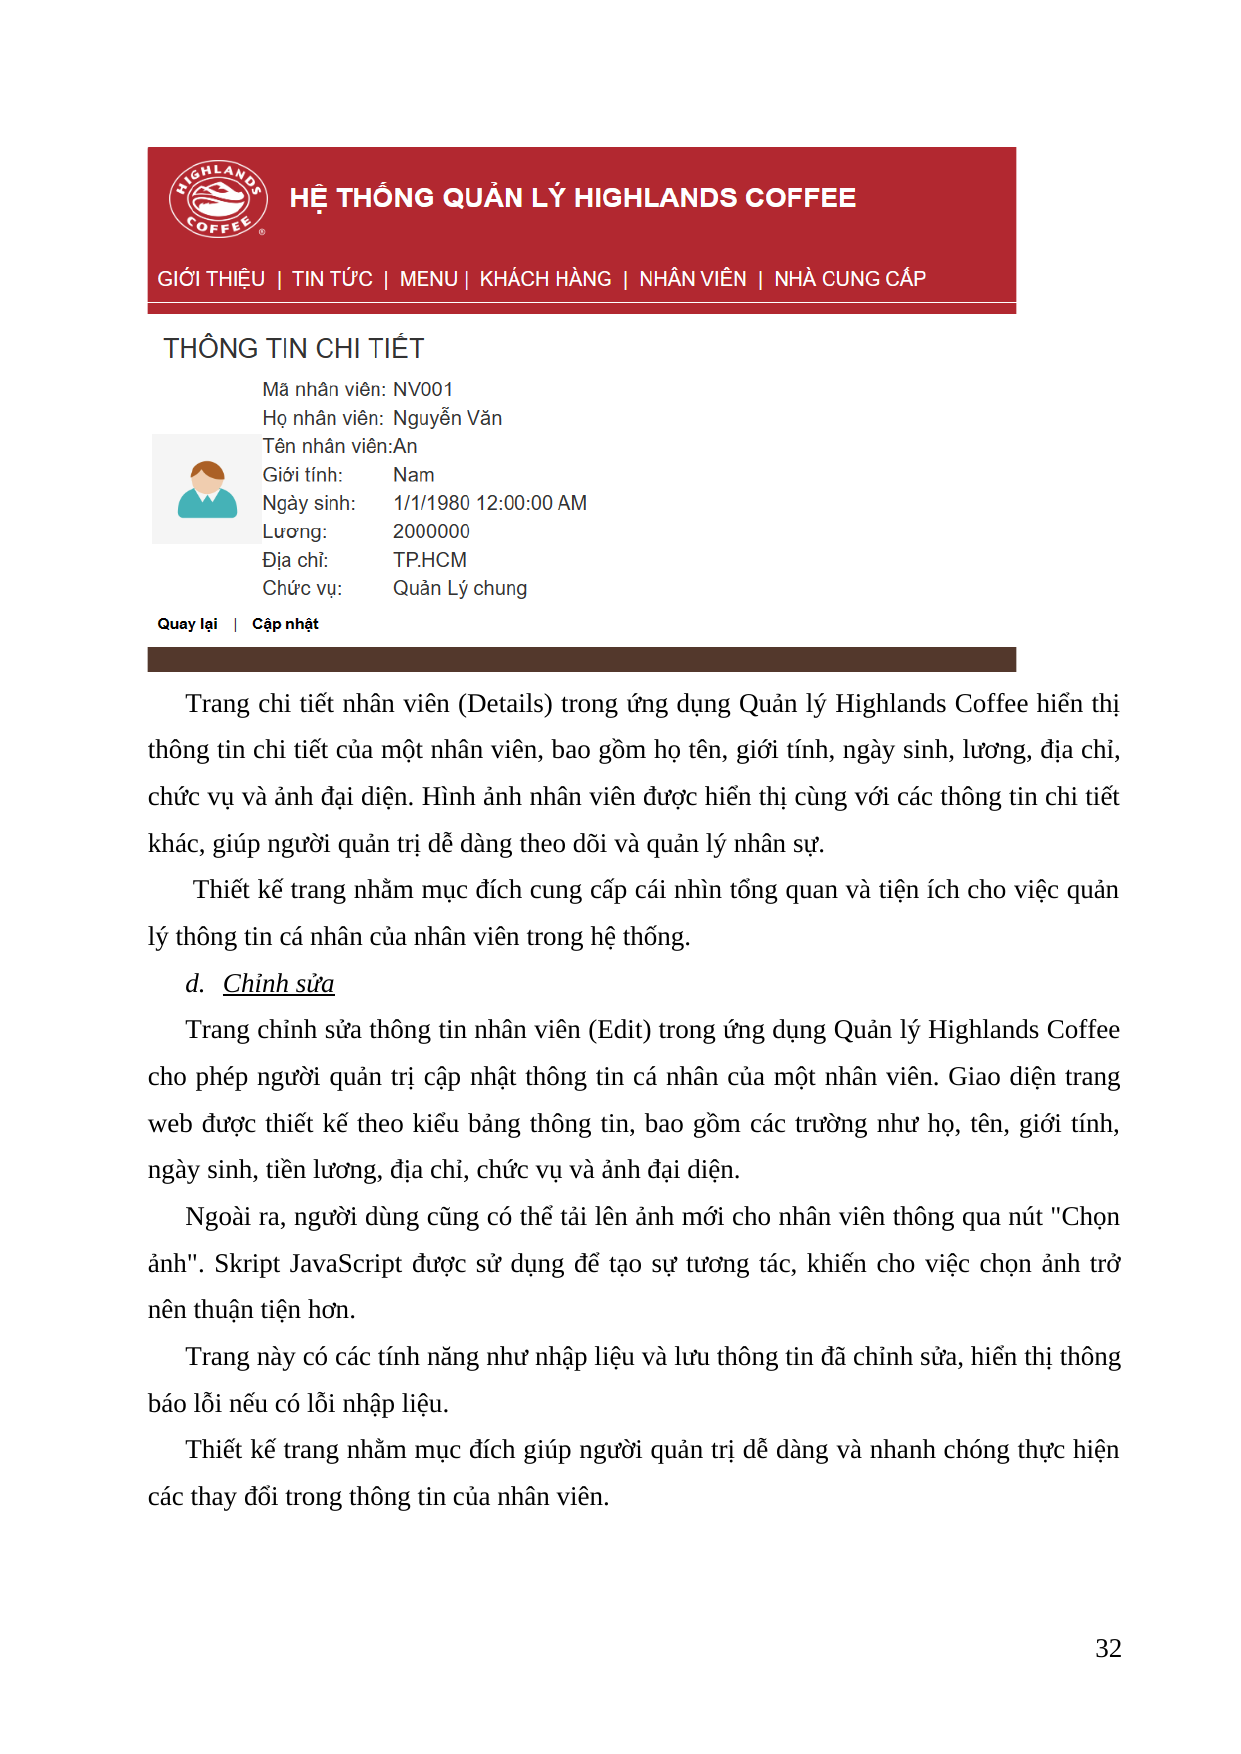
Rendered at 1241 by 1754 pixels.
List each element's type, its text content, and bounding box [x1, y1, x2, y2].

list Chỉnh sửa [185, 967, 1122, 998]
text Ngoài ra, người dùng cũng có thể tải lên ảnh mới cho nhân viên thông qua nút "Chọn ảnh". Skript JavaScript được sử dụng để tạo sự tương tác, khiến cho việc chọn ảnh trở nên thuận tiện hơn. [148, 1200, 1122, 1325]
text Thiết kế trang nhằm mục đích giúp người quản trị dễ dàng và nhanh chóng thực hiện các thay đổi trong thông tin của nhân viên. [148, 1434, 1122, 1511]
text Trang này có các tính năng như nhập liệu và lưu thông tin đã chỉnh sửa, hiển thị thông báo lỗi nếu có lỗi nhập liệu. [148, 1340, 1122, 1418]
picture [147, 147, 1017, 672]
list Trang chi tiết nhân viên (Details) trong ứng dụng Quản lý Highlands Coffee hiển thị thông tin chi tiết của một nhân viên, bao gồm họ tên, giới tính, ngày sinh, lương, địa chỉ, chức vụ và ảnh đại diện. Hình ảnh nhân viên được hiển thị cùng với các thông tin chi tiết khác, giúp người quản trị dễ dàng theo dõi và quản lý nhân sự. [148, 687, 1122, 858]
text Trang chỉnh sửa thông tin nhân viên (Edit) trong ứng dụng Quản lý Highlands Coffee cho phép người quản trị cập nhật thông tin cá nhân của một nhân viên. Giao diện trang web được thiết kế theo kiểu bảng thông tin, bao gồm các trường như họ, tên, giới tính, ngày sinh, tiền lương, địa chỉ, chức vụ và ảnh đại diện. [148, 1014, 1122, 1185]
list Thiết kế trang nhằm mục đích cung cấp cái nhìn tổng quan và tiện ích cho việc quản lý thông tin cá nhân của nhân viên trong hệ thống. [148, 874, 1122, 951]
